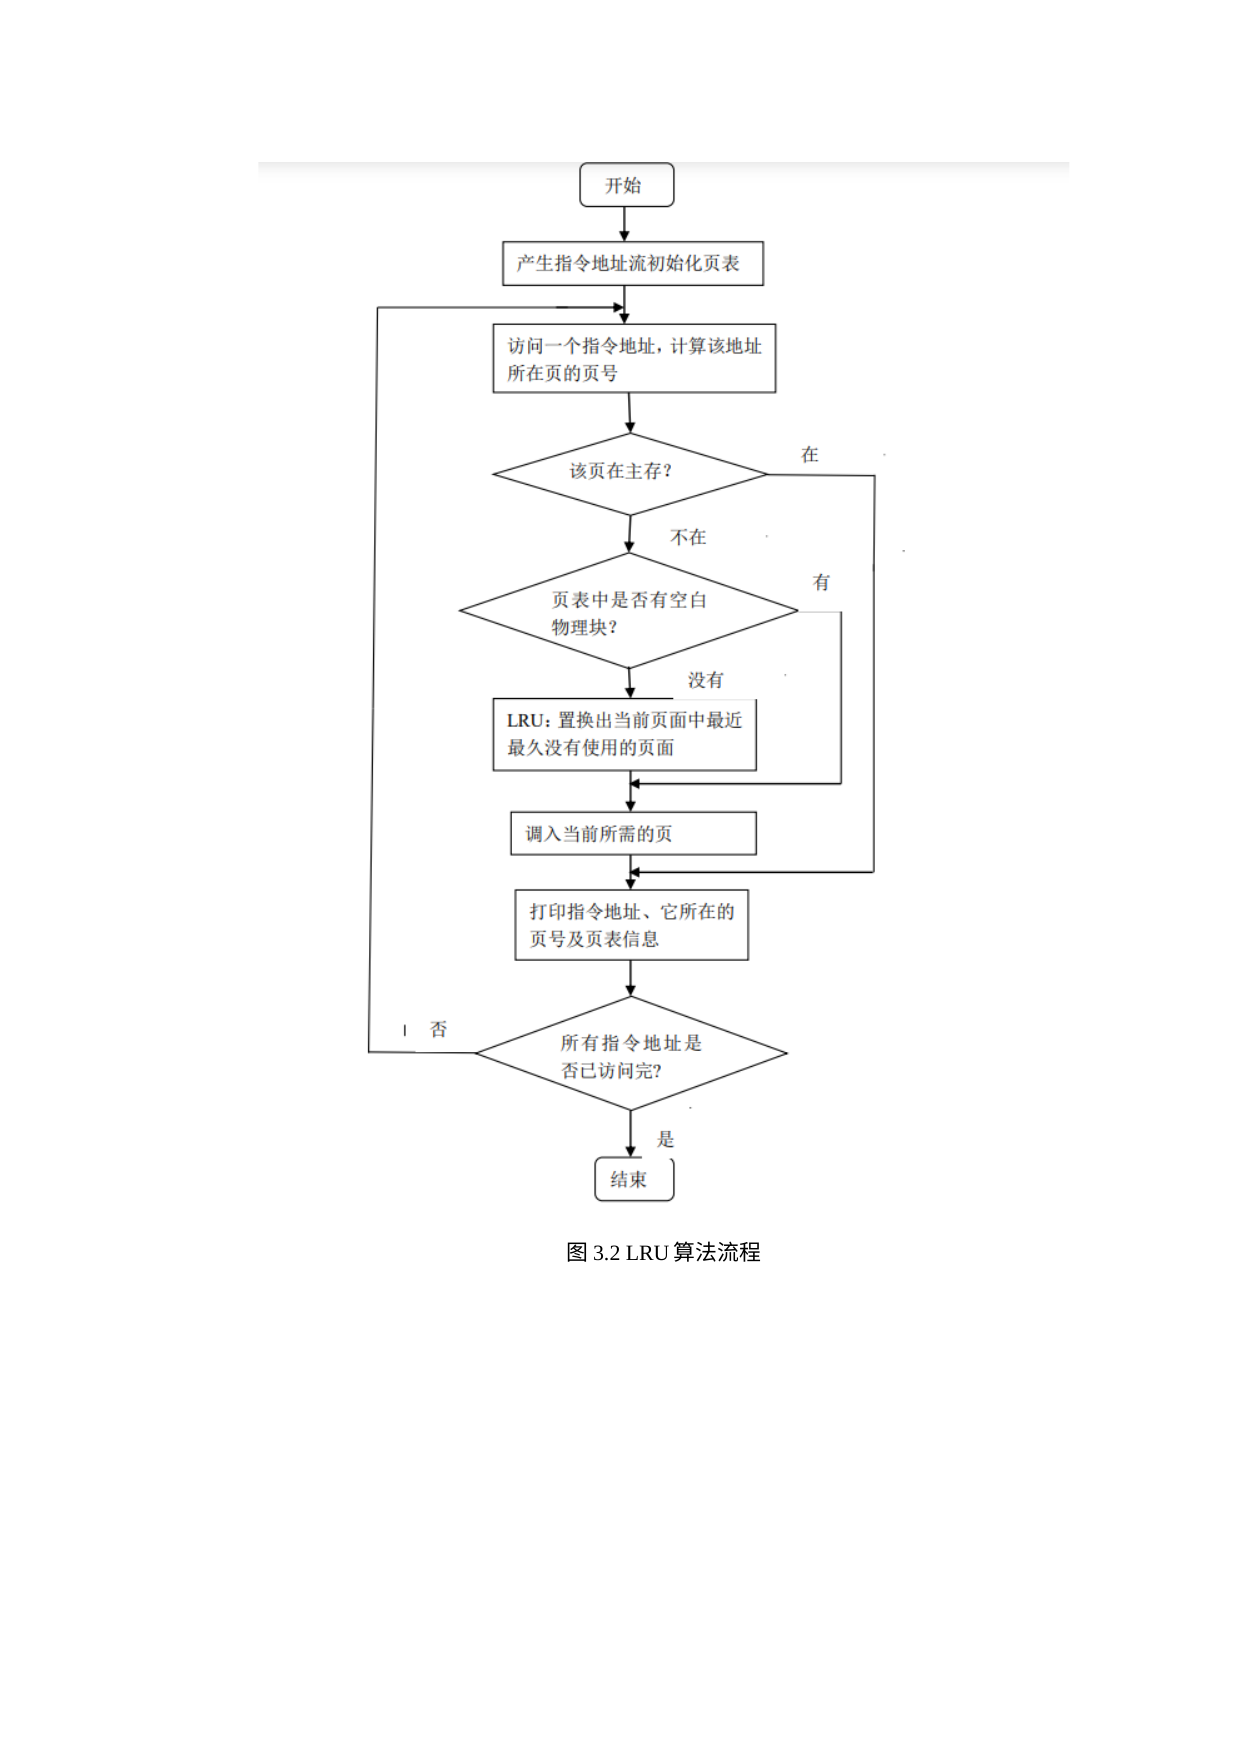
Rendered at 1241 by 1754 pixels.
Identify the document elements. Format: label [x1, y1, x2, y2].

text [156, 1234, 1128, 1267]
picture [258, 162, 1070, 1209]
